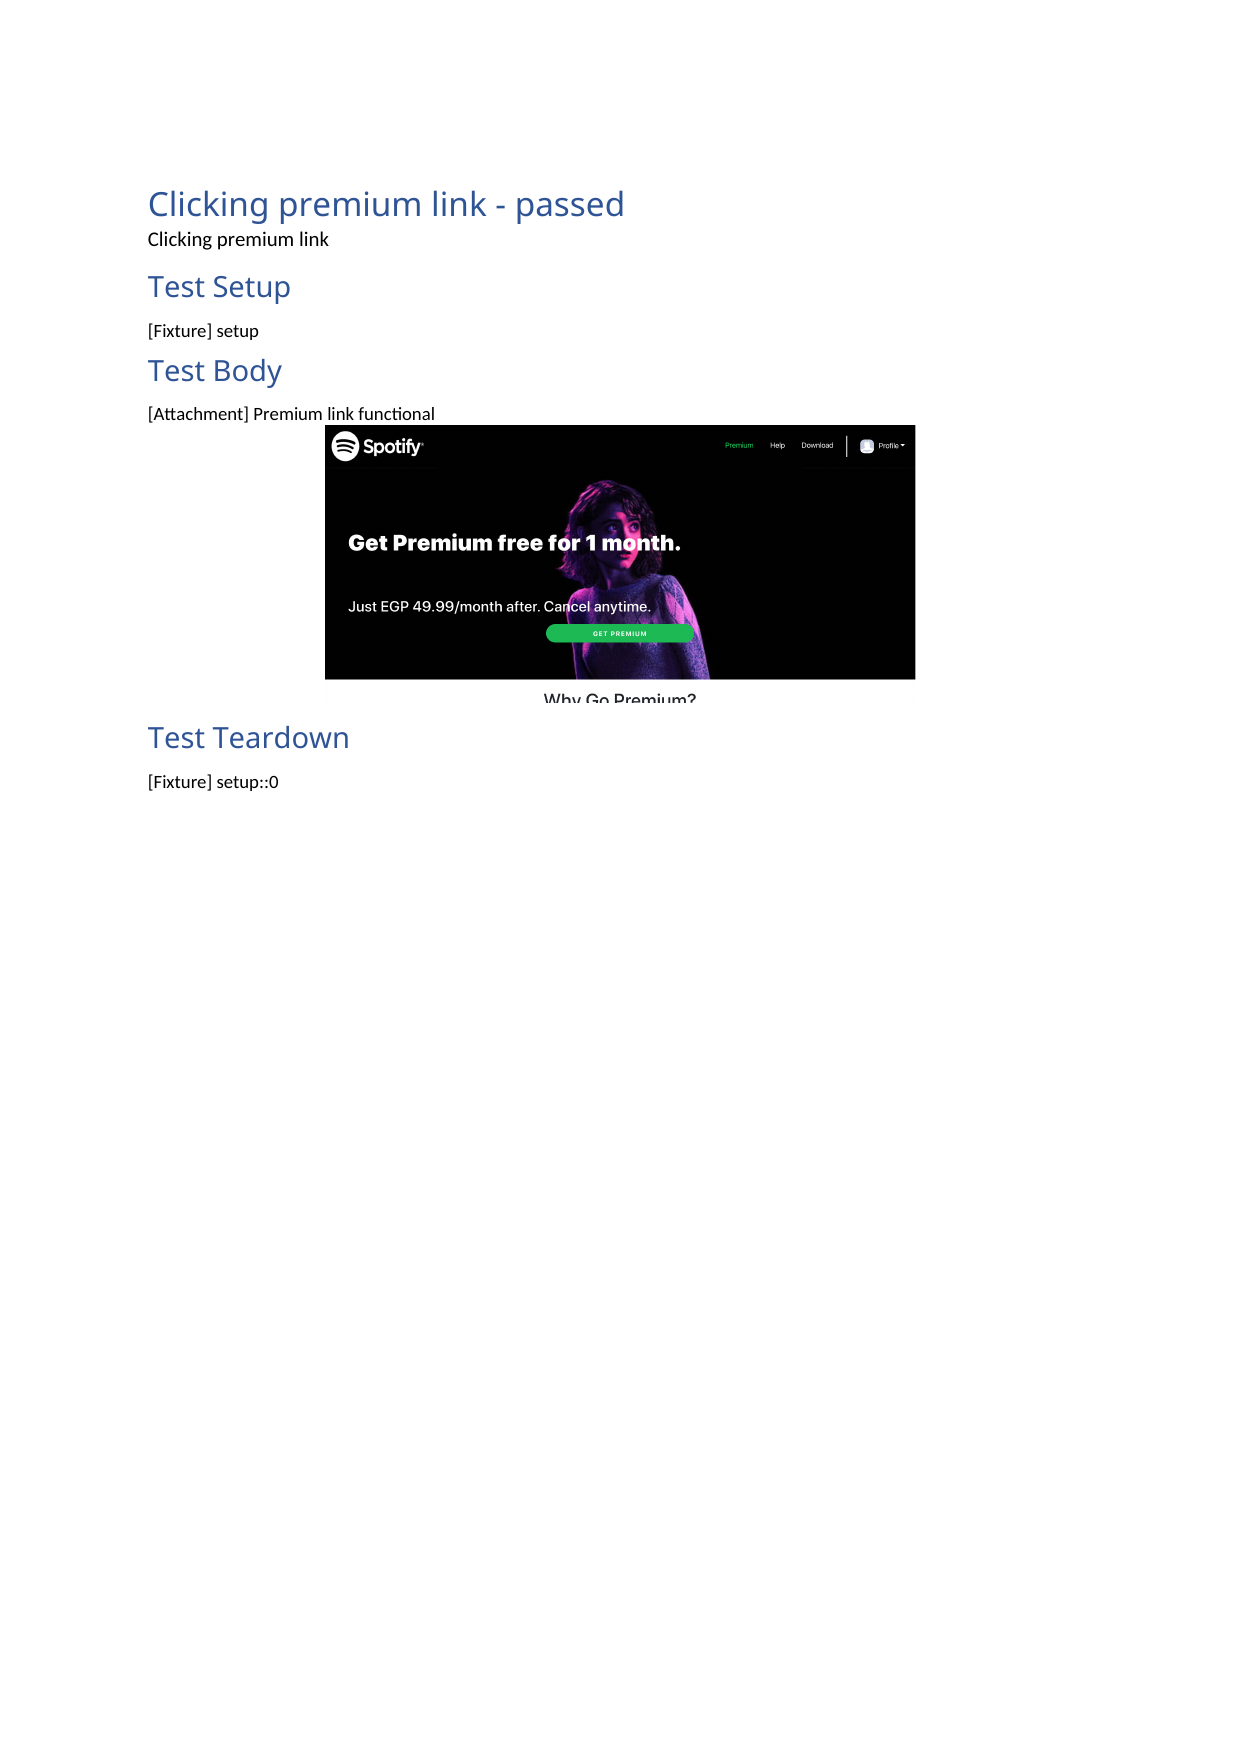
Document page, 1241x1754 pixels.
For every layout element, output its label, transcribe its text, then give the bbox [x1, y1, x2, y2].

picture [325, 425, 916, 703]
text [Fixture] setup [148, 319, 1093, 342]
subtitle Test Teardown [148, 718, 1093, 757]
subtitle Clicking premium link - passed [148, 181, 1093, 226]
text [Fixture] setup::0 [148, 770, 1093, 793]
subtitle Test Body [148, 350, 1093, 390]
subtitle Test Setup [148, 267, 1093, 306]
text [Attachment] Premium link functional [148, 402, 1093, 425]
text Clicking premium link [148, 226, 1093, 252]
